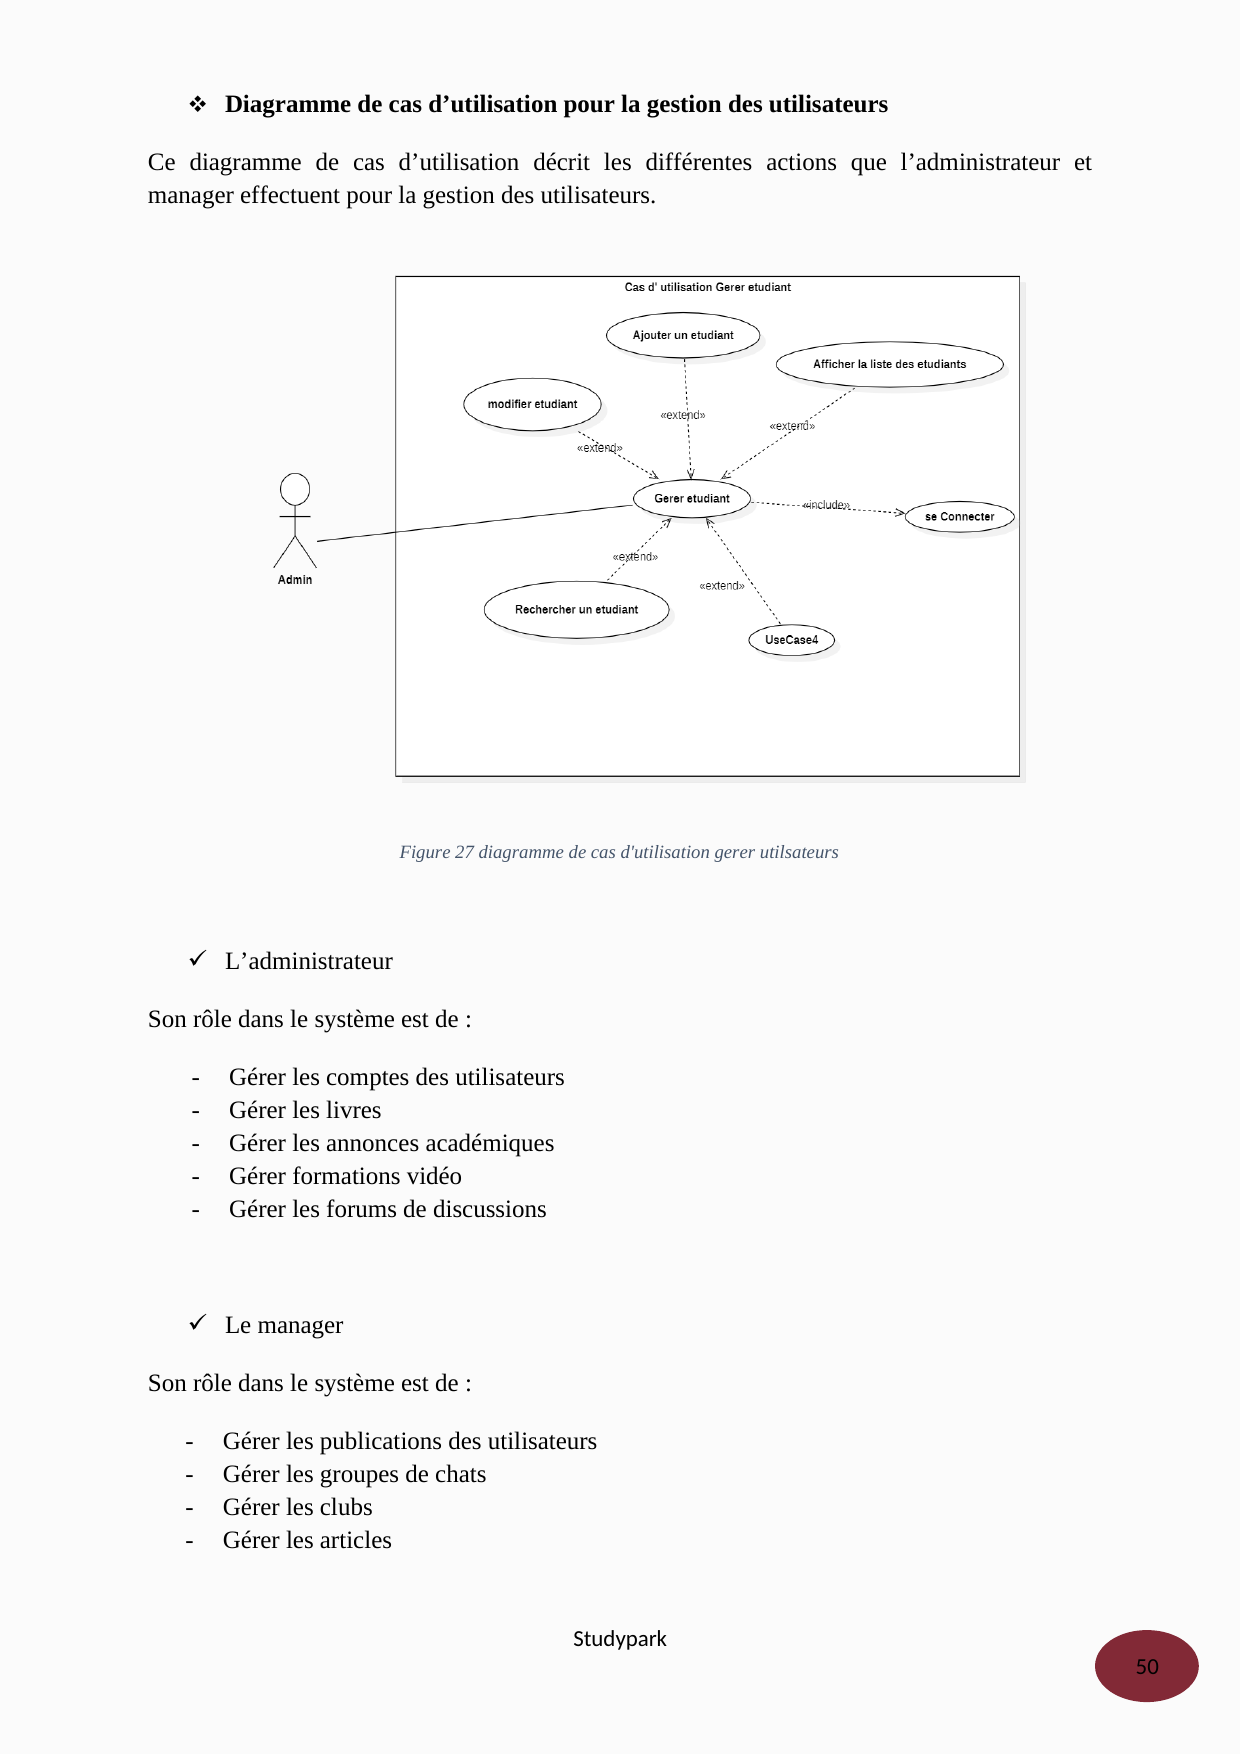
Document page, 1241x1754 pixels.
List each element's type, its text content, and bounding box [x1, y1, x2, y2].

text Ce diagramme de cas d’utilisation décrit les différentes actions que l’administrateur et manager effectuent pour la gestion des utilisateurs. [148, 147, 1093, 208]
text Son rôle dans le système est de : [148, 1368, 1093, 1397]
list Le manager [187, 1310, 1093, 1339]
list Gérer formations vidéo [191, 1161, 1093, 1190]
text Figure 27 diagramme de cas d'utilisation gerer utilsateurs [148, 841, 1093, 863]
list Gérer les annonces académiques [191, 1128, 1093, 1157]
list Gérer les publications des utilisateurs [185, 1426, 1093, 1455]
list Gérer les articles [185, 1526, 1093, 1554]
list Diagramme de cas d’utilisation pour la gestion des utilisateurs [187, 89, 1093, 117]
list Gérer les forums de discussions [191, 1194, 1093, 1223]
picture [265, 267, 1053, 812]
list Gérer les comptes des utilisateurs [191, 1062, 1093, 1091]
text Son rôle dans le système est de : [148, 1004, 1093, 1033]
list Gérer les groupes de chats [185, 1459, 1093, 1488]
list Gérer les clubs [185, 1492, 1093, 1521]
list L’administrateur [187, 946, 1093, 975]
list Gérer les livres [191, 1095, 1093, 1124]
